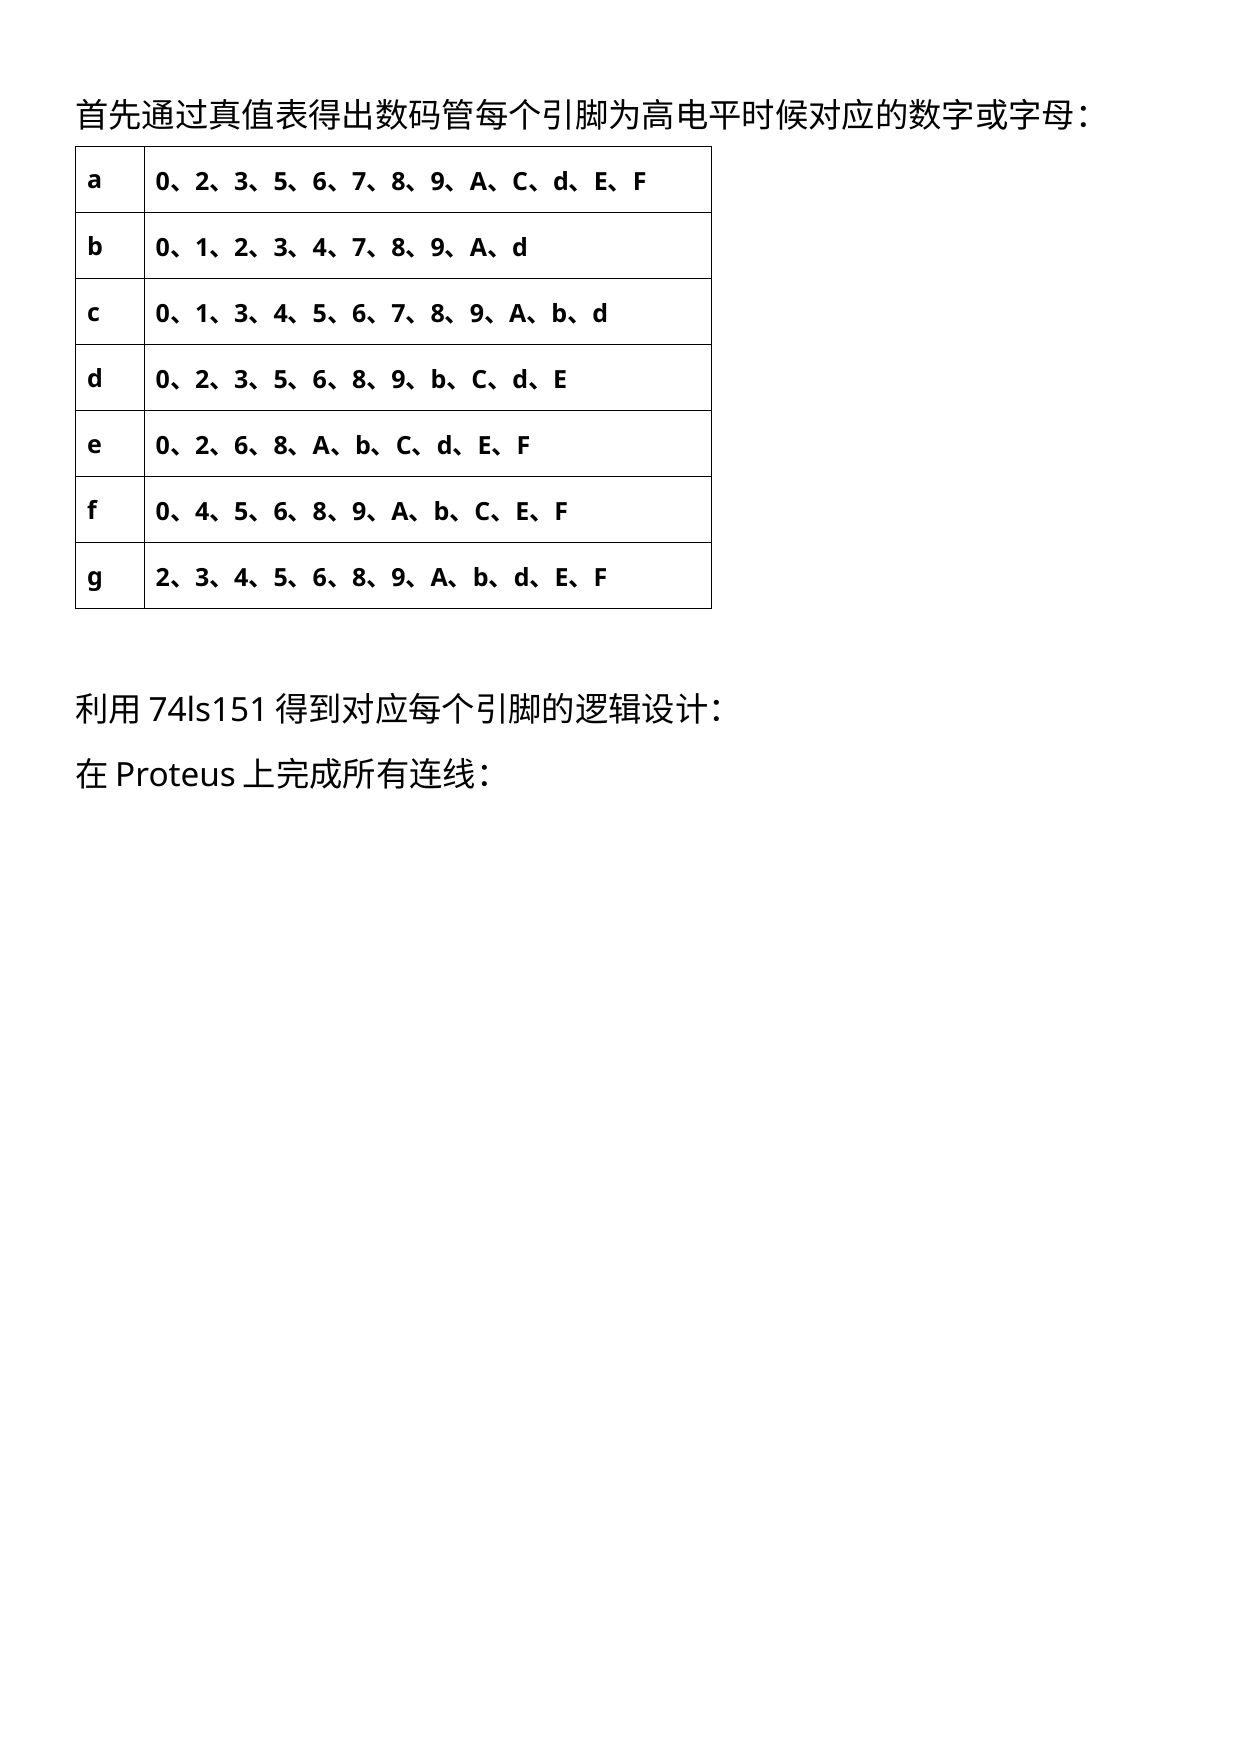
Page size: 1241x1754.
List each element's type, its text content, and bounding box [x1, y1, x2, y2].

table_cell 0、1、3、4、5、6、7、8、9、A、b、d [145, 279, 711, 344]
table_cell 2、3、4、5、6、8、9、A、b、d、E、F [145, 543, 711, 608]
table_cell 0、2、3、5、6、8、9、b、C、d、E [145, 345, 711, 410]
table_header 0、2、3、5、6、7、8、9、A、C、d、E、F [145, 147, 711, 212]
table_cell e [76, 411, 144, 476]
text 利用74ls151得到对应每个引脚的逻辑设计： [75, 674, 1165, 739]
text 在Proteus上完成所有连线： [75, 739, 1165, 804]
table_cell g [76, 543, 144, 608]
text 首先通过真值表得出数码管每个引脚为高电平时候对应的数字或字母： [75, 81, 1165, 146]
table_cell 0、1、2、3、4、7、8、9、A、d [145, 213, 711, 278]
table_cell b [76, 213, 144, 278]
table_cell 0、4、5、6、8、9、A、b、C、E、F [145, 477, 711, 542]
table_cell d [76, 345, 144, 410]
table_cell 0、2、6、8、A、b、C、d、E、F [145, 411, 711, 476]
table_header a [76, 147, 144, 212]
table_cell f [76, 477, 144, 542]
table_cell c [76, 279, 144, 344]
